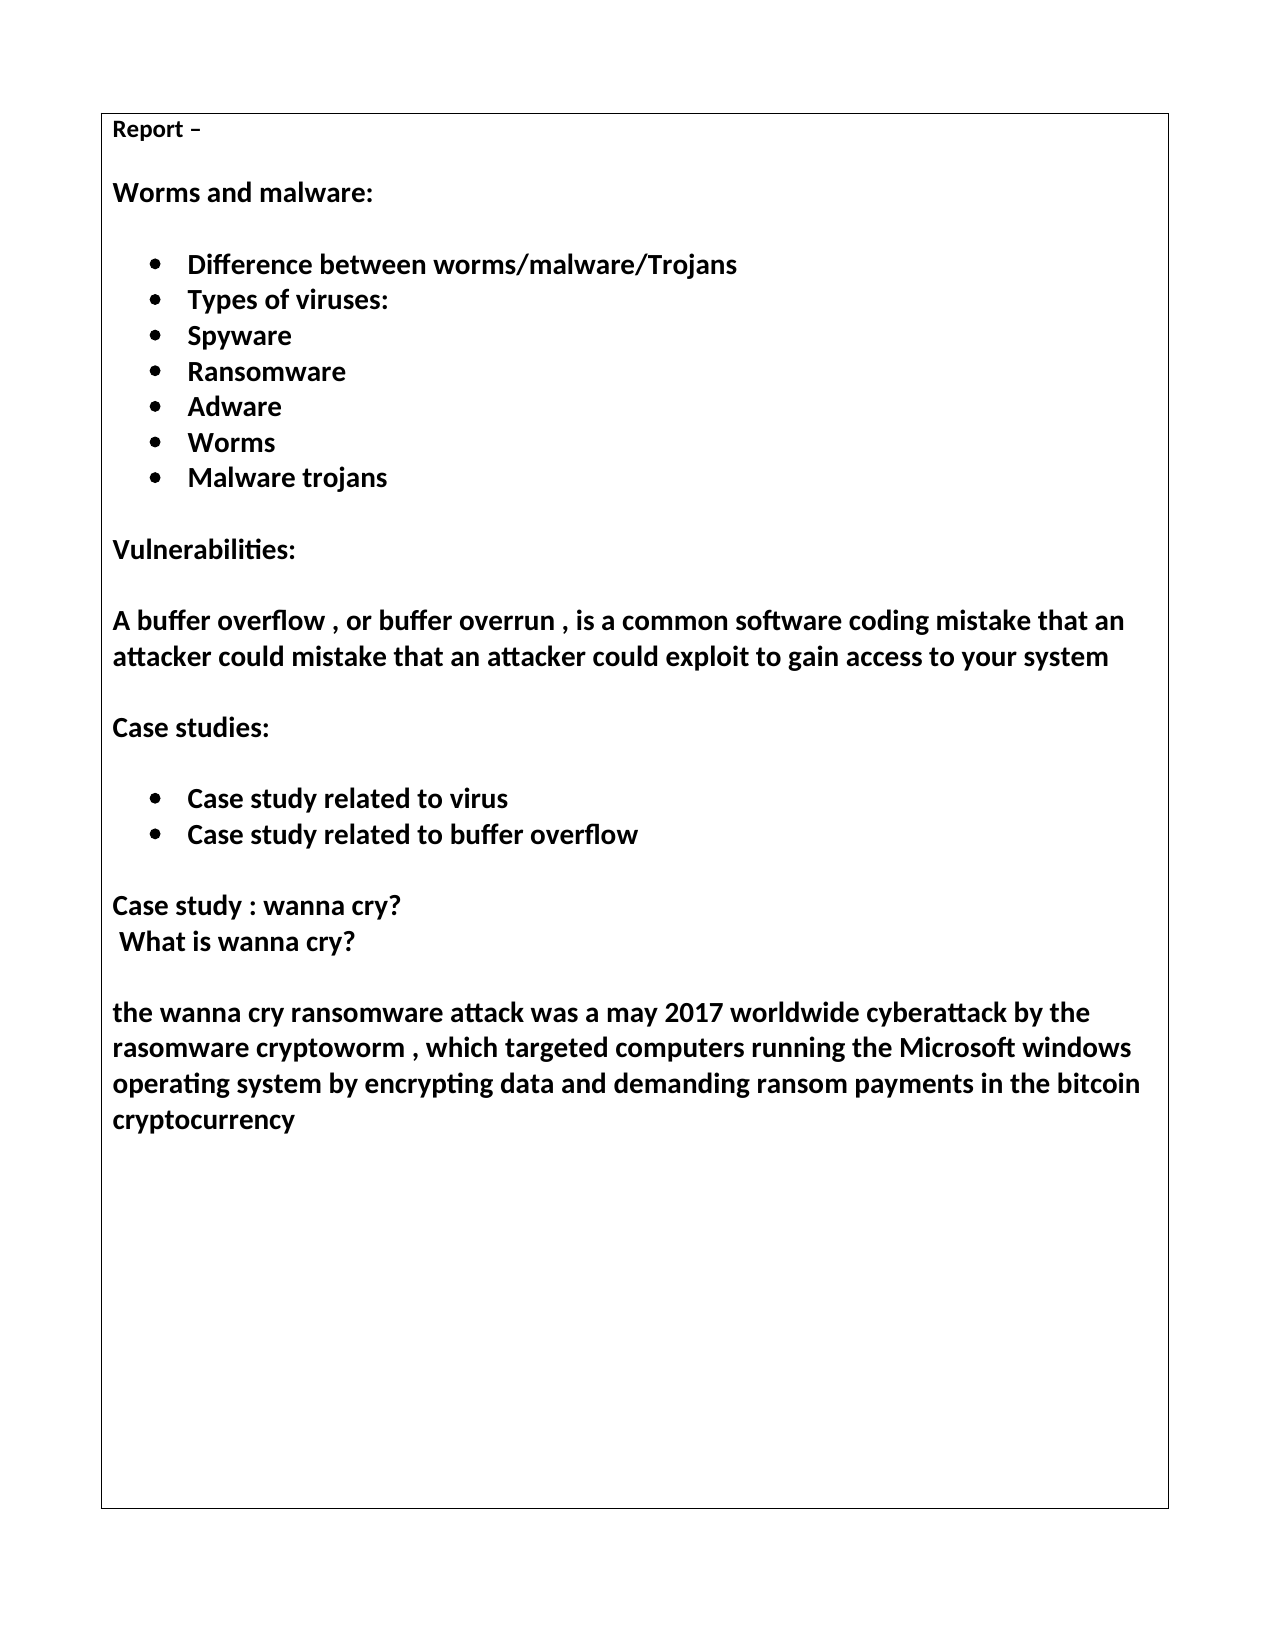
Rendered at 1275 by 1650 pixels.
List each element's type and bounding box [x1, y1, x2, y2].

table_cell [102, 114, 1168, 1508]
